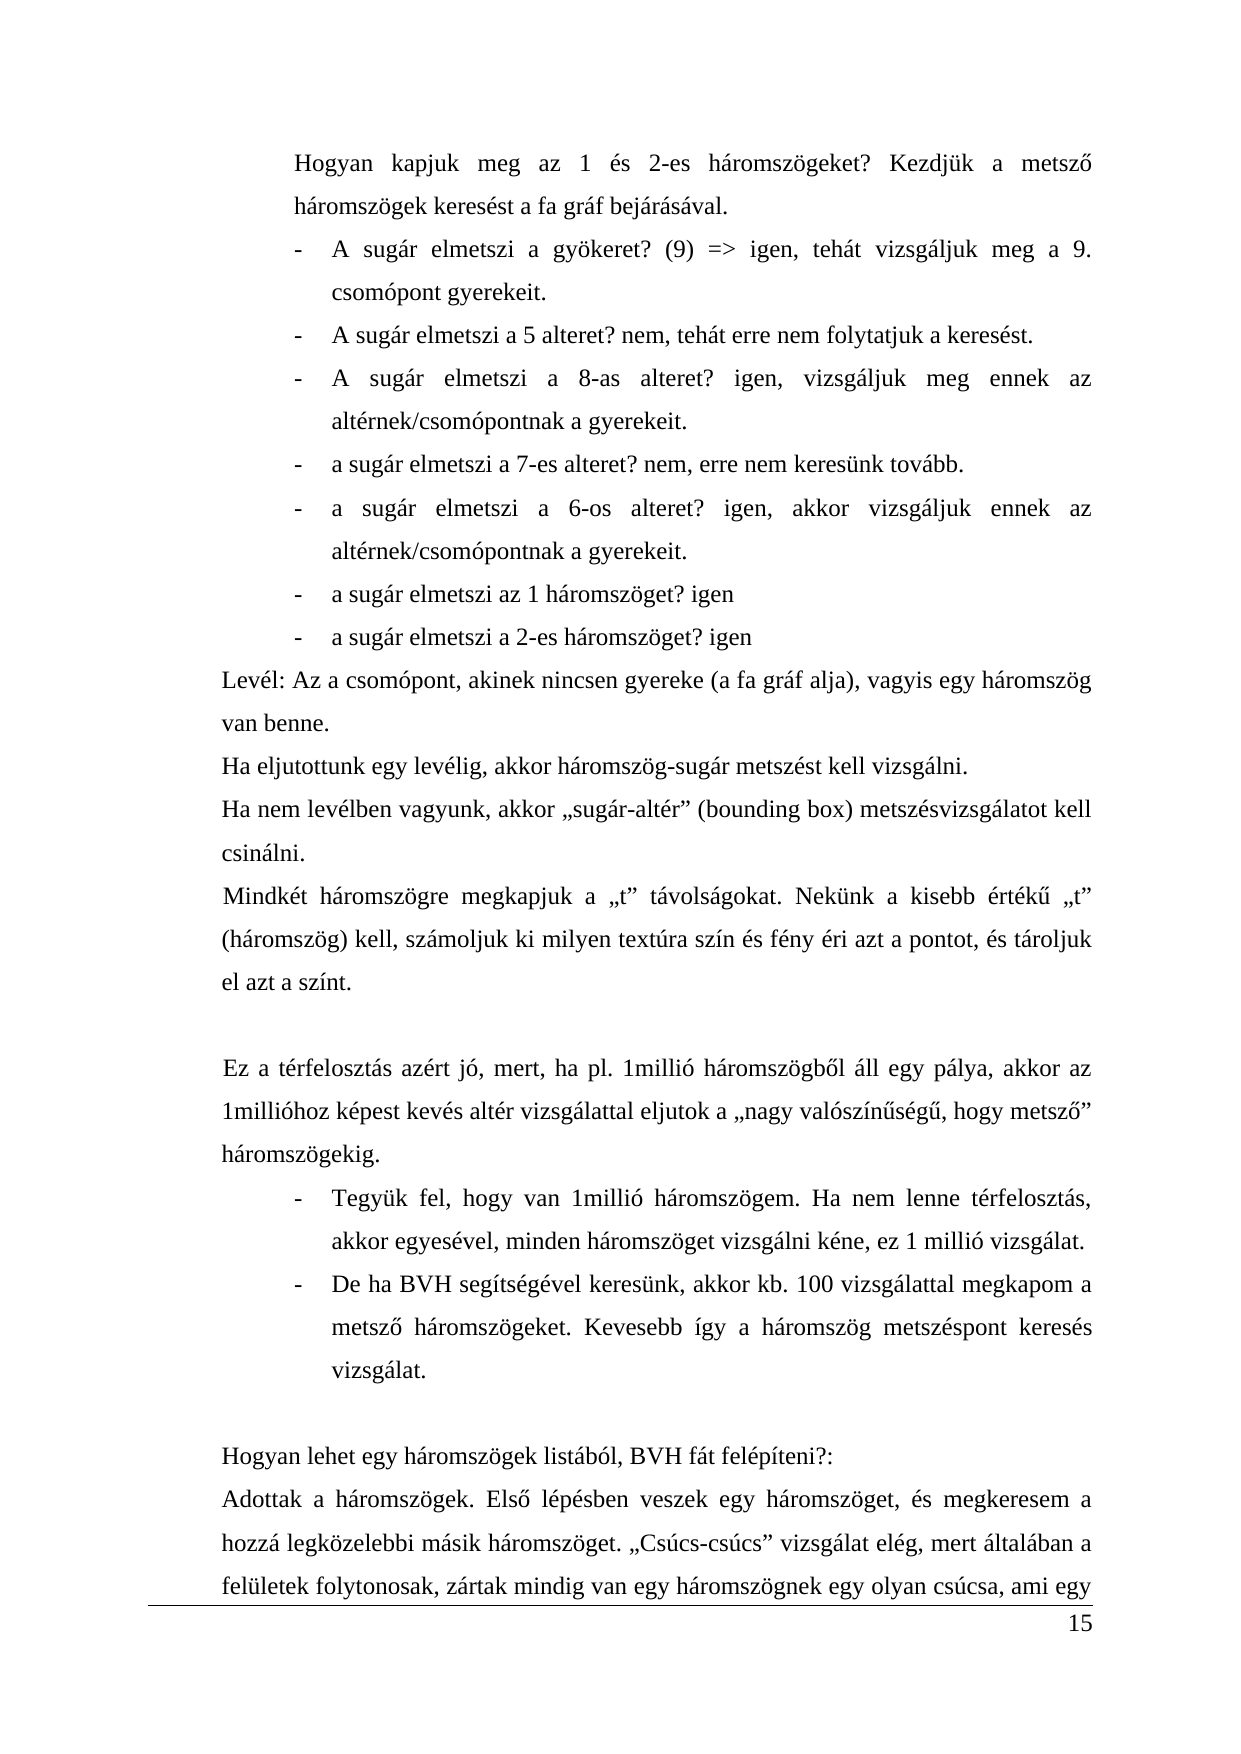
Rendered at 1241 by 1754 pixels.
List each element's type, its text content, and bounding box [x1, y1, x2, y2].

text Levél: Az a csomópont, akinek nincsen gyereke (a fa gráf alja), vagyis egy háromszög van benne. [221, 665, 1093, 737]
list De ha BVH segítségével keresünk, akkor kb. 100 vizsgálattal megkapom a metsző háromszögeket. Kevesebb így a háromszög metszéspont keresés vizsgálat. [294, 1269, 1093, 1384]
list A sugár elmetszi a 5 alteret? nem, tehát erre nem folytatjuk a keresést. [294, 320, 1093, 349]
text Ha eljutottunk egy levélig, akkor háromszög-sugár metszést kell vizsgálni. [148, 751, 1093, 780]
list a sugár elmetszi a 2-es háromszöget? igen [294, 622, 1093, 651]
text Ha nem levélben vagyunk, akkor „sugár-altér” (bounding box) metszésvizsgálatot kell csinálni. [221, 794, 1093, 866]
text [221, 1484, 1093, 1599]
list a sugár elmetszi a 6-os alteret? igen, akkor vizsgáljuk ennek az altérnek/csomópontnak a gyerekeit. [294, 493, 1093, 564]
text Ez a térfelosztás azért jó, mert, ha pl. 1millió háromszögből áll egy pálya, akkor az 1millióhoz képest kevés altér vizsgálattal eljutok a „nagy valószínűségű, hogy metsző” háromszögekig. [221, 1053, 1093, 1168]
list a sugár elmetszi az 1 háromszöget? igen [294, 579, 1093, 608]
list A sugár elmetszi a gyökeret? (9) => igen, tehát vizsgáljuk meg a 9. csomópont gyerekeit. [294, 234, 1093, 306]
text Hogyan kapjuk meg az 1 és 2-es háromszögeket? Kezdjük a metsző háromszögek keresést a fa gráf bejárásával. [294, 148, 1093, 219]
text Mindkét háromszögre megkapjuk a „t” távolságokat. Nekünk a kisebb értékű „t” (háromszög) kell, számoljuk ki milyen textúra szín és fény éri azt a pontot, és tároljuk el azt a színt. [221, 881, 1093, 996]
list Tegyük fel, hogy van 1millió háromszögem. Ha nem lenne térfelosztás, akkor egyesével, minden háromszöget vizsgálni kéne, ez 1 millió vizsgálat. [294, 1183, 1093, 1254]
list A sugár elmetszi a 8-as alteret? igen, vizsgáljuk meg ennek az altérnek/csomópontnak a gyerekeit. [294, 363, 1093, 435]
text Hogyan lehet egy háromszögek listából, BVH fát felépíteni?: [221, 1441, 1093, 1470]
list a sugár elmetszi a 7-es alteret? nem, erre nem keresünk tovább. [294, 449, 1093, 478]
